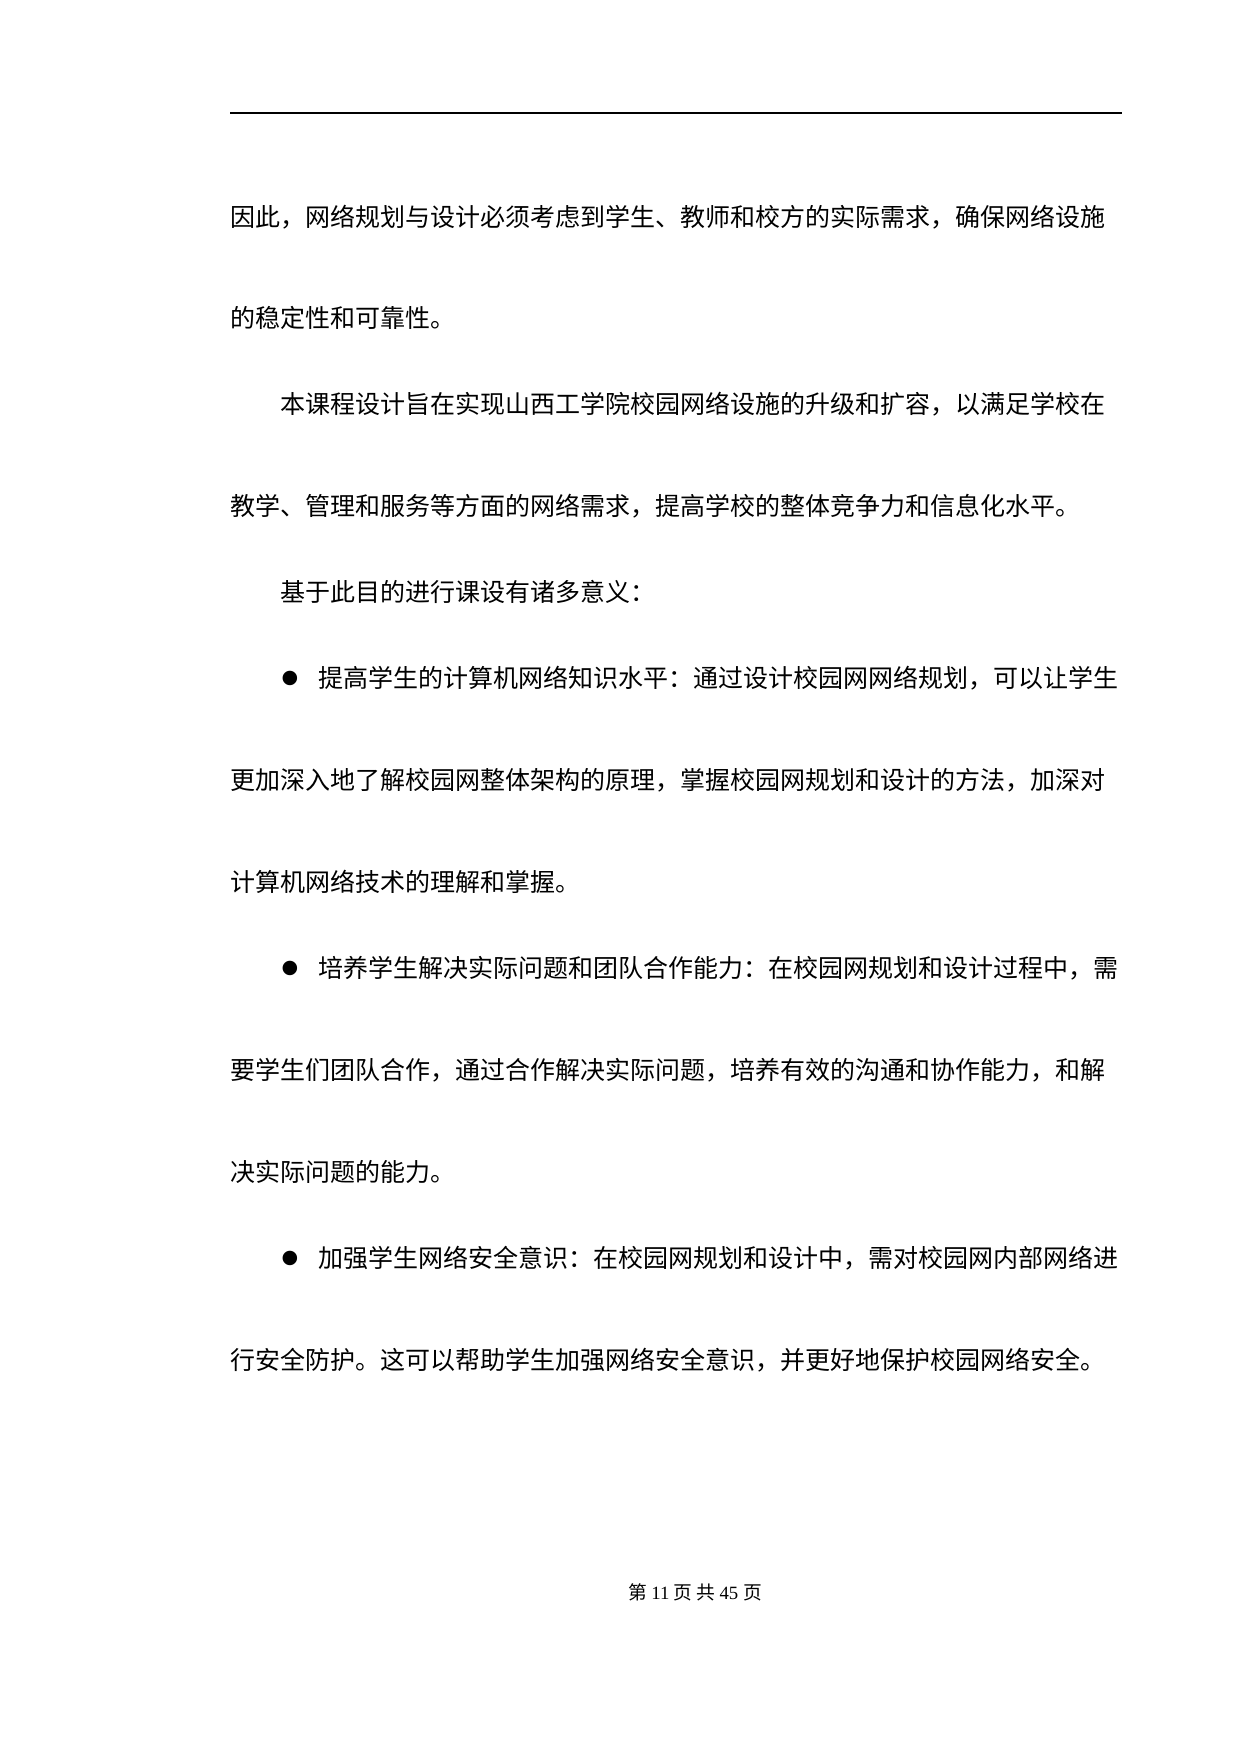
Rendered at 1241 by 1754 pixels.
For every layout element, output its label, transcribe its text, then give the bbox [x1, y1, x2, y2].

list 加强学生网络安全意识：在校园网规划和设计中，需对校园网内部网络进行安全防护。这可以帮助学生加强网络安全意识，并更好地保护校园网络安全。 [230, 1223, 1122, 1392]
list 培养学生解决实际问题和团队合作能力：在校园网规划和设计过程中，需要学生们团队合作，通过合作解决实际问题，培养有效的沟通和协作能力，和解决实际问题的能力。 [230, 933, 1122, 1204]
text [230, 181, 1122, 351]
list 提高学生的计算机网络知识水平：通过设计校园网网络规划，可以让学生更加深入地了解校园网整体架构的原理，掌握校园网规划和设计的方法，加深对计算机网络技术的理解和掌握。 [230, 643, 1122, 915]
text 本课程设计旨在实现山西工学院校园网络设施的升级和扩容，以满足学校在教学、管理和服务等方面的网络需求，提高学校的整体竞争力和信息化水平。 [230, 369, 1122, 539]
text 基于此目的进行课设有诸多意义： [230, 557, 1122, 625]
